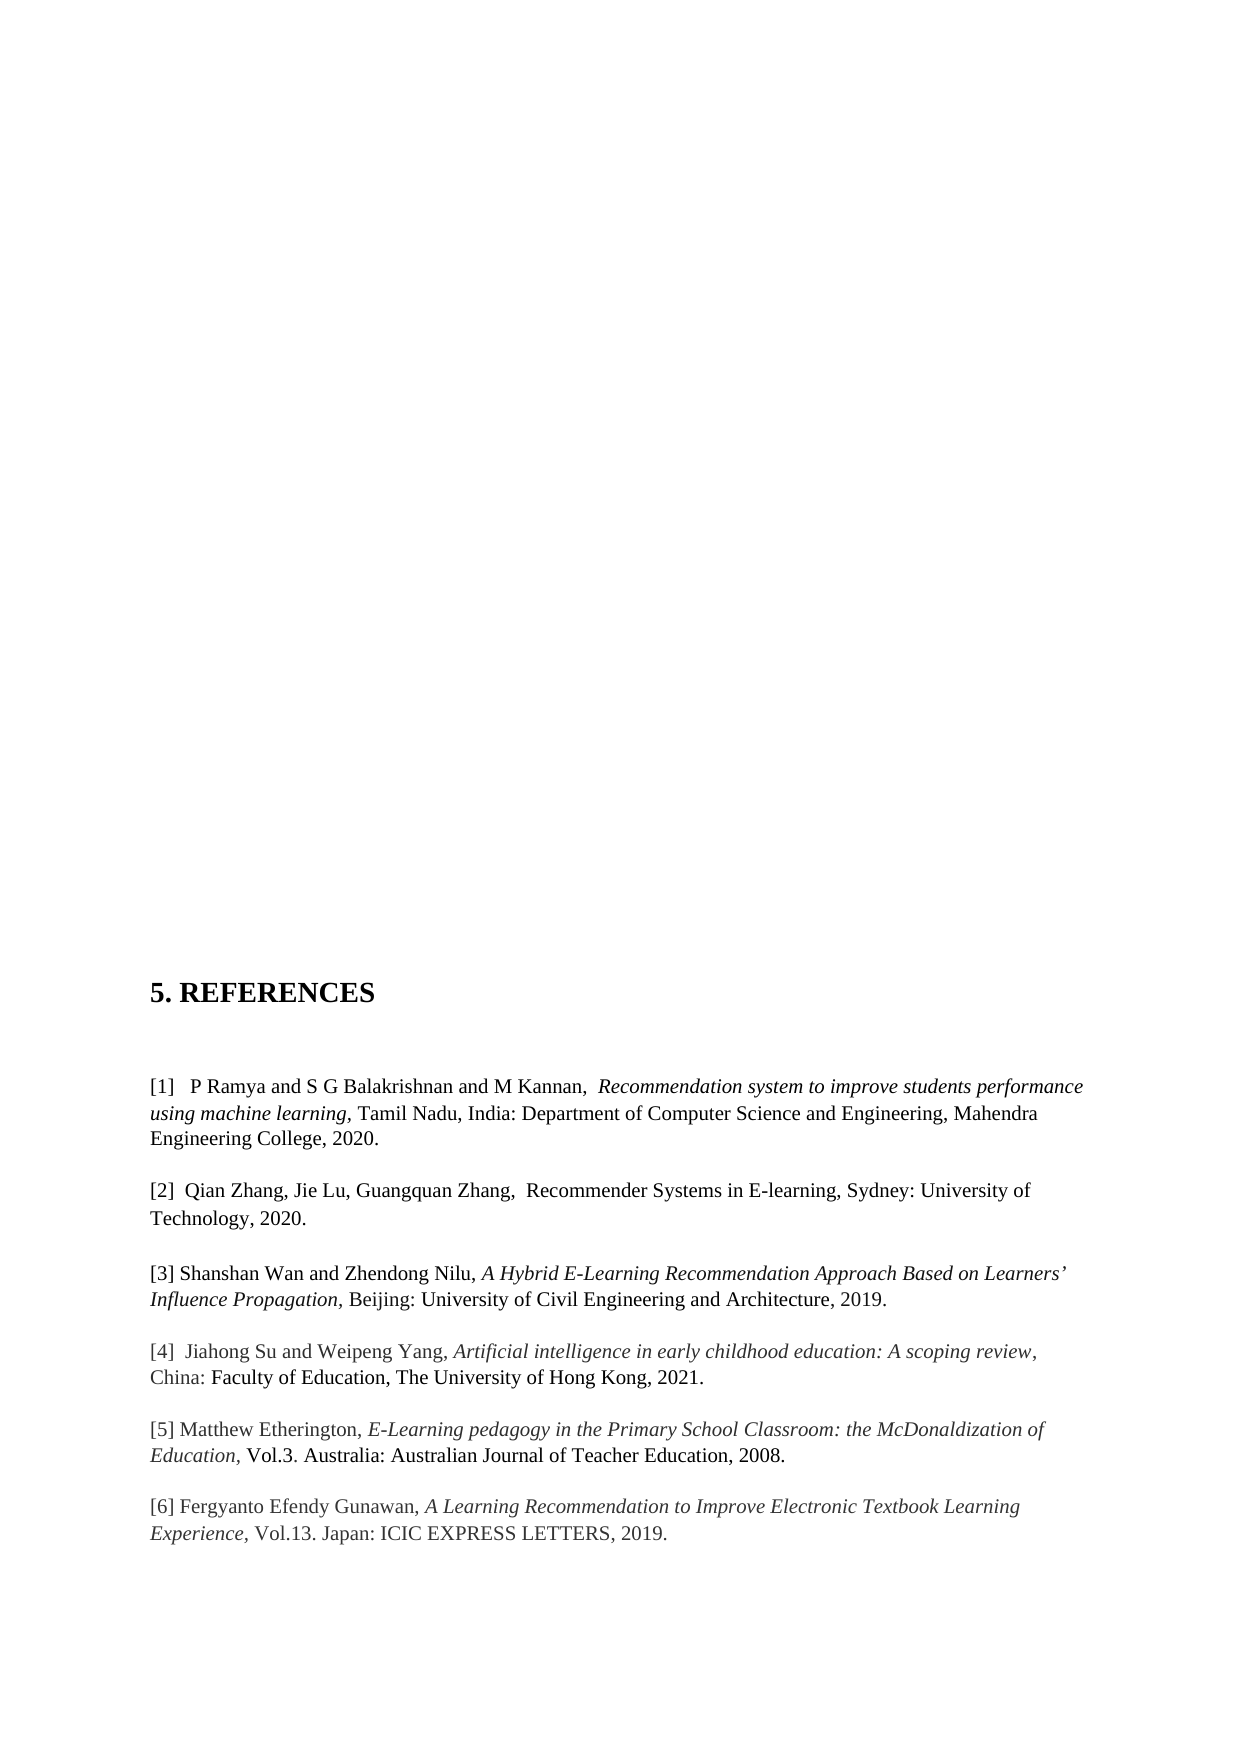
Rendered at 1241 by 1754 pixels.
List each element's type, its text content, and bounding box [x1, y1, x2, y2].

text [1] P Ramya and S G Balakrishnan and M Kannan, Recommendation system to improve students performance using machine learning, Tamil Nadu, India: Department of Computer Science and Engineering, Mahendra Engineering College, 2020. [150, 1074, 1090, 1150]
text [3] Shanshan Wan and Zhendong Nilu, A Hybrid E-Learning Recommendation Approach Based on Learners’ Influence Propagation, Beijing: University of Civil Engineering and Architecture, 2019. [150, 1261, 1090, 1311]
text [5] Matthew Etherington, E-Learning pedagogy in the Primary School Classroom: the McDonaldization of Education, Vol.3. Australia: Australian Journal of Teacher Education, 2008. [150, 1417, 1090, 1467]
text [2] Qian Zhang, Jie Lu, Guangquan Zhang, Recommender Systems in E-learning, Sydney: University of Technology, 2020. [150, 1178, 1090, 1230]
subtitle 5. REFERENCES [150, 976, 1090, 1009]
text [4] Jiahong Su and Weipeng Yang, Artificial intelligence in early childhood education: A scoping review, China: Faculty of Education, The University of Hong Kong, 2021. [150, 1339, 1090, 1389]
text [6] Fergyanto Efendy Gunawan, A Learning Recommendation to Improve Electronic Textbook Learning Experience, Vol.13. Japan: ICIC EXPRESS LETTERS, 2019. [150, 1494, 1090, 1544]
